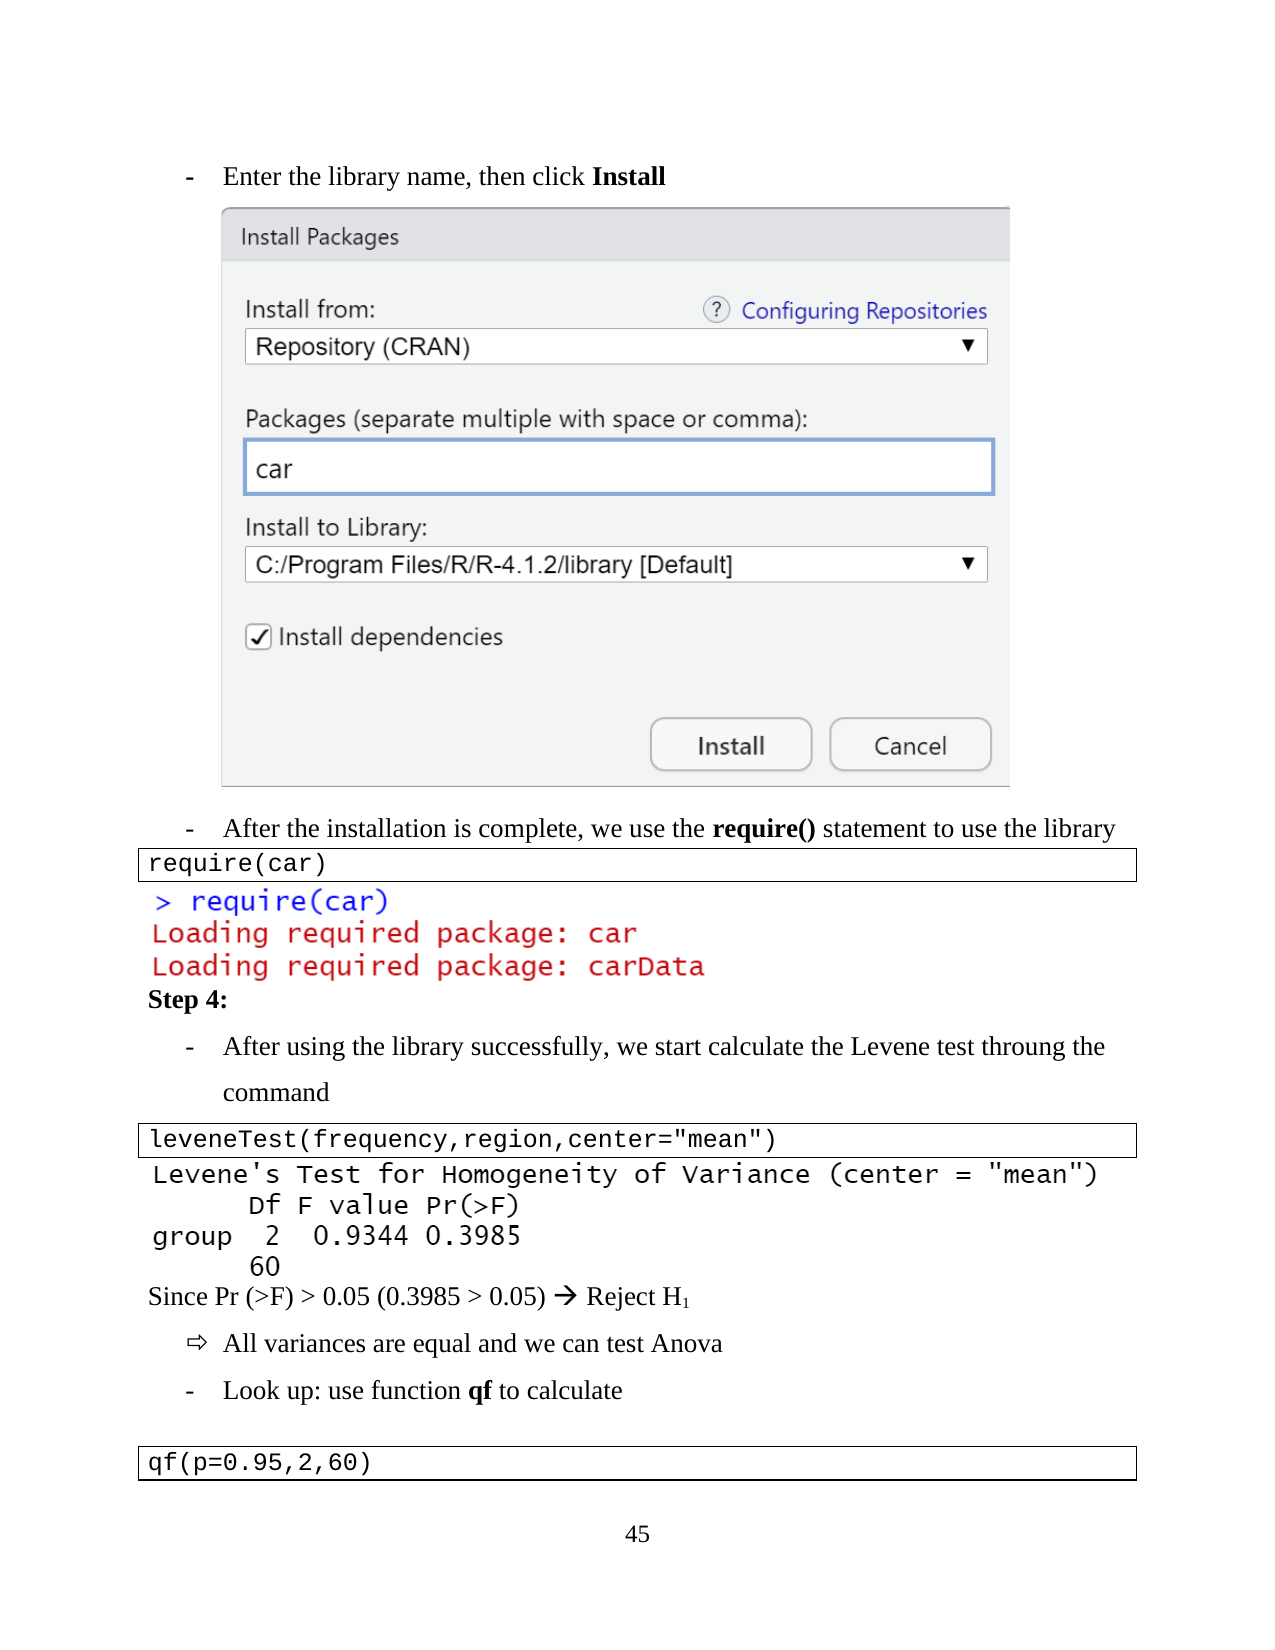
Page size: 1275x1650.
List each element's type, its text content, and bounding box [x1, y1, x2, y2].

picture [147, 1158, 1123, 1281]
text Since Pr (>F) > 0.05 (0.3985 > 0.05) Reject H1 [148, 1281, 1127, 1312]
picture [221, 205, 1010, 787]
text leveneTest(frequency,region,center="mean") [139, 1124, 1136, 1157]
list Look up: use function qf to calculate [185, 1374, 1127, 1405]
list After the installation is complete, we use the require() statement to use the library [185, 812, 1127, 843]
text Step 4: [148, 983, 1127, 1014]
picture [147, 882, 738, 984]
text require(car) [139, 849, 1136, 881]
list Enter the library name, then click Install [185, 160, 1127, 191]
list After using the library successfully, we start calculate the Levene test throung the command [185, 1030, 1127, 1108]
list All variances are equal and we can test Anova [185, 1327, 1127, 1359]
text qf(p=0.95,2,60) [139, 1447, 1136, 1479]
